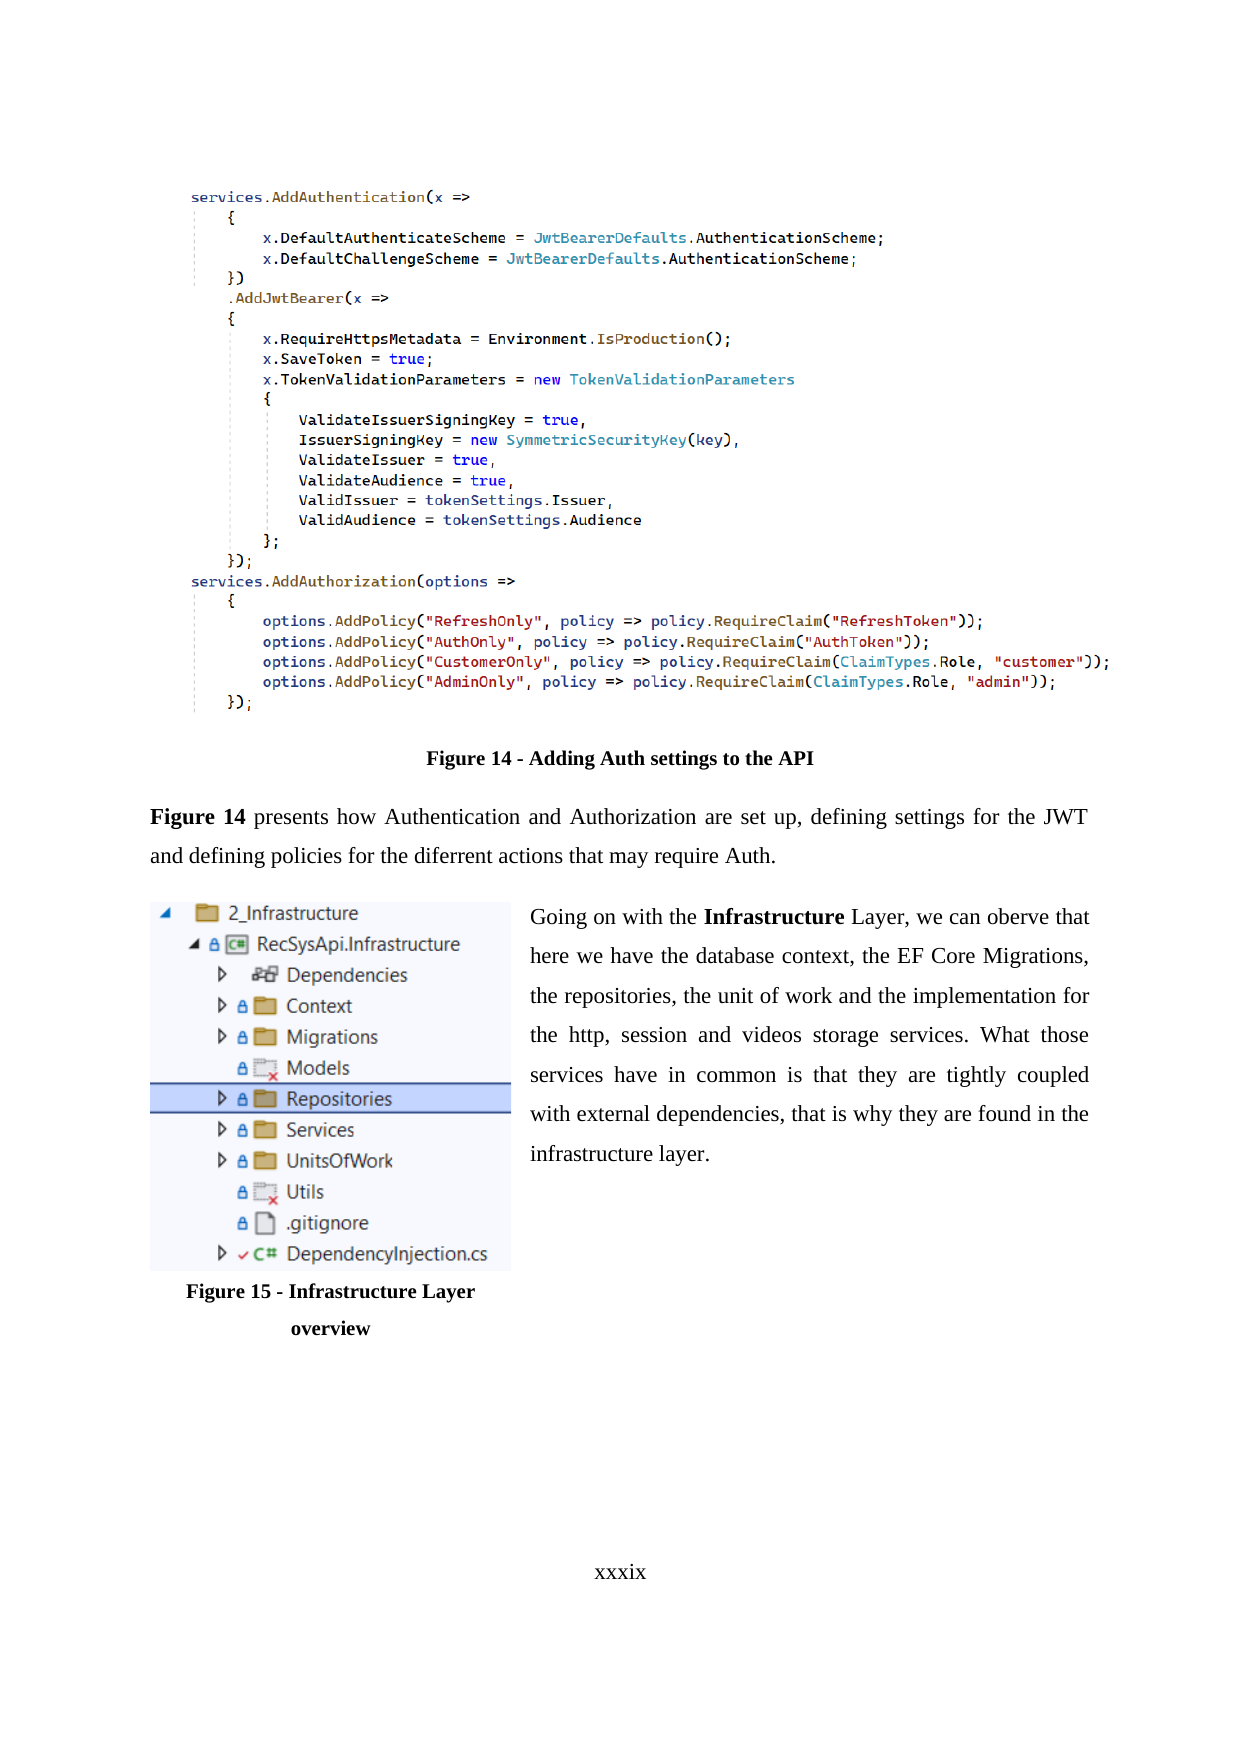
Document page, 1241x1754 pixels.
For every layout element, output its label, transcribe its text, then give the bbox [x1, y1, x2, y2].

picture [187, 189, 1128, 713]
picture [150, 902, 512, 1271]
text Going on with the Infrastructure Layer, we can oberve that here we have the database context, the EF Core Migrations, the repositories, the unit of work and the implementation for the http, session and videos storage services. What those services have in common is that they are tightly coupled with external dependencies, that is why they are found in the infrastructure layer. [512, 903, 1090, 1166]
text Figure 14 - Adding Auth settings to the API [150, 746, 1090, 770]
text Figure 14 presents how Authentication and Authorization are set up, defining settings for the JWT and defining policies for the diferrent actions that may require Auth. [150, 803, 1090, 869]
